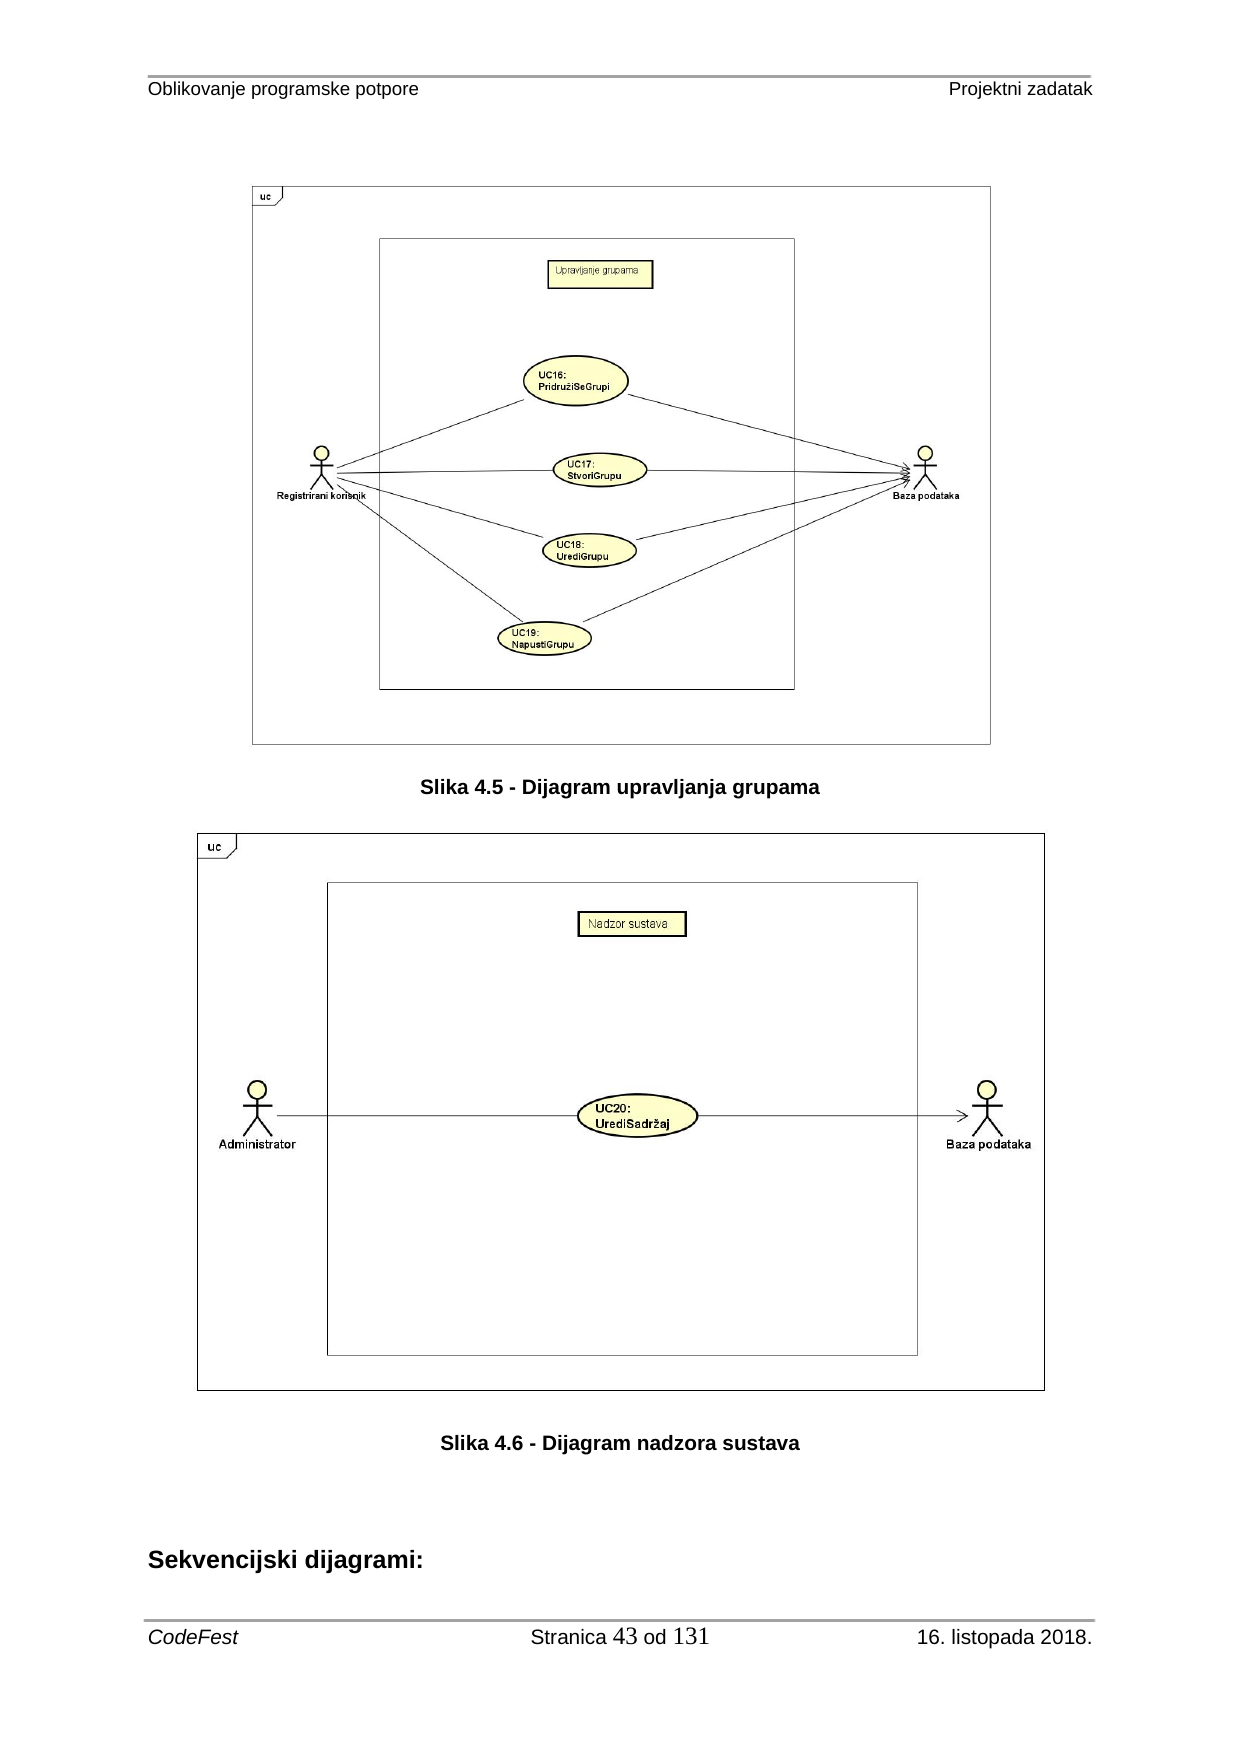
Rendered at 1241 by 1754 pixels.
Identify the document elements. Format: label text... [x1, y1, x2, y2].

picture [187, 823, 1054, 1400]
picture [244, 178, 997, 752]
subtitle Slika 4.5 - Dijagram upravljanja grupama [148, 775, 1093, 799]
subtitle Slika 4.6 - Dijagram nadzora sustava [148, 1386, 1093, 1455]
text Sekvencijski dijagrami: [148, 1545, 1093, 1574]
